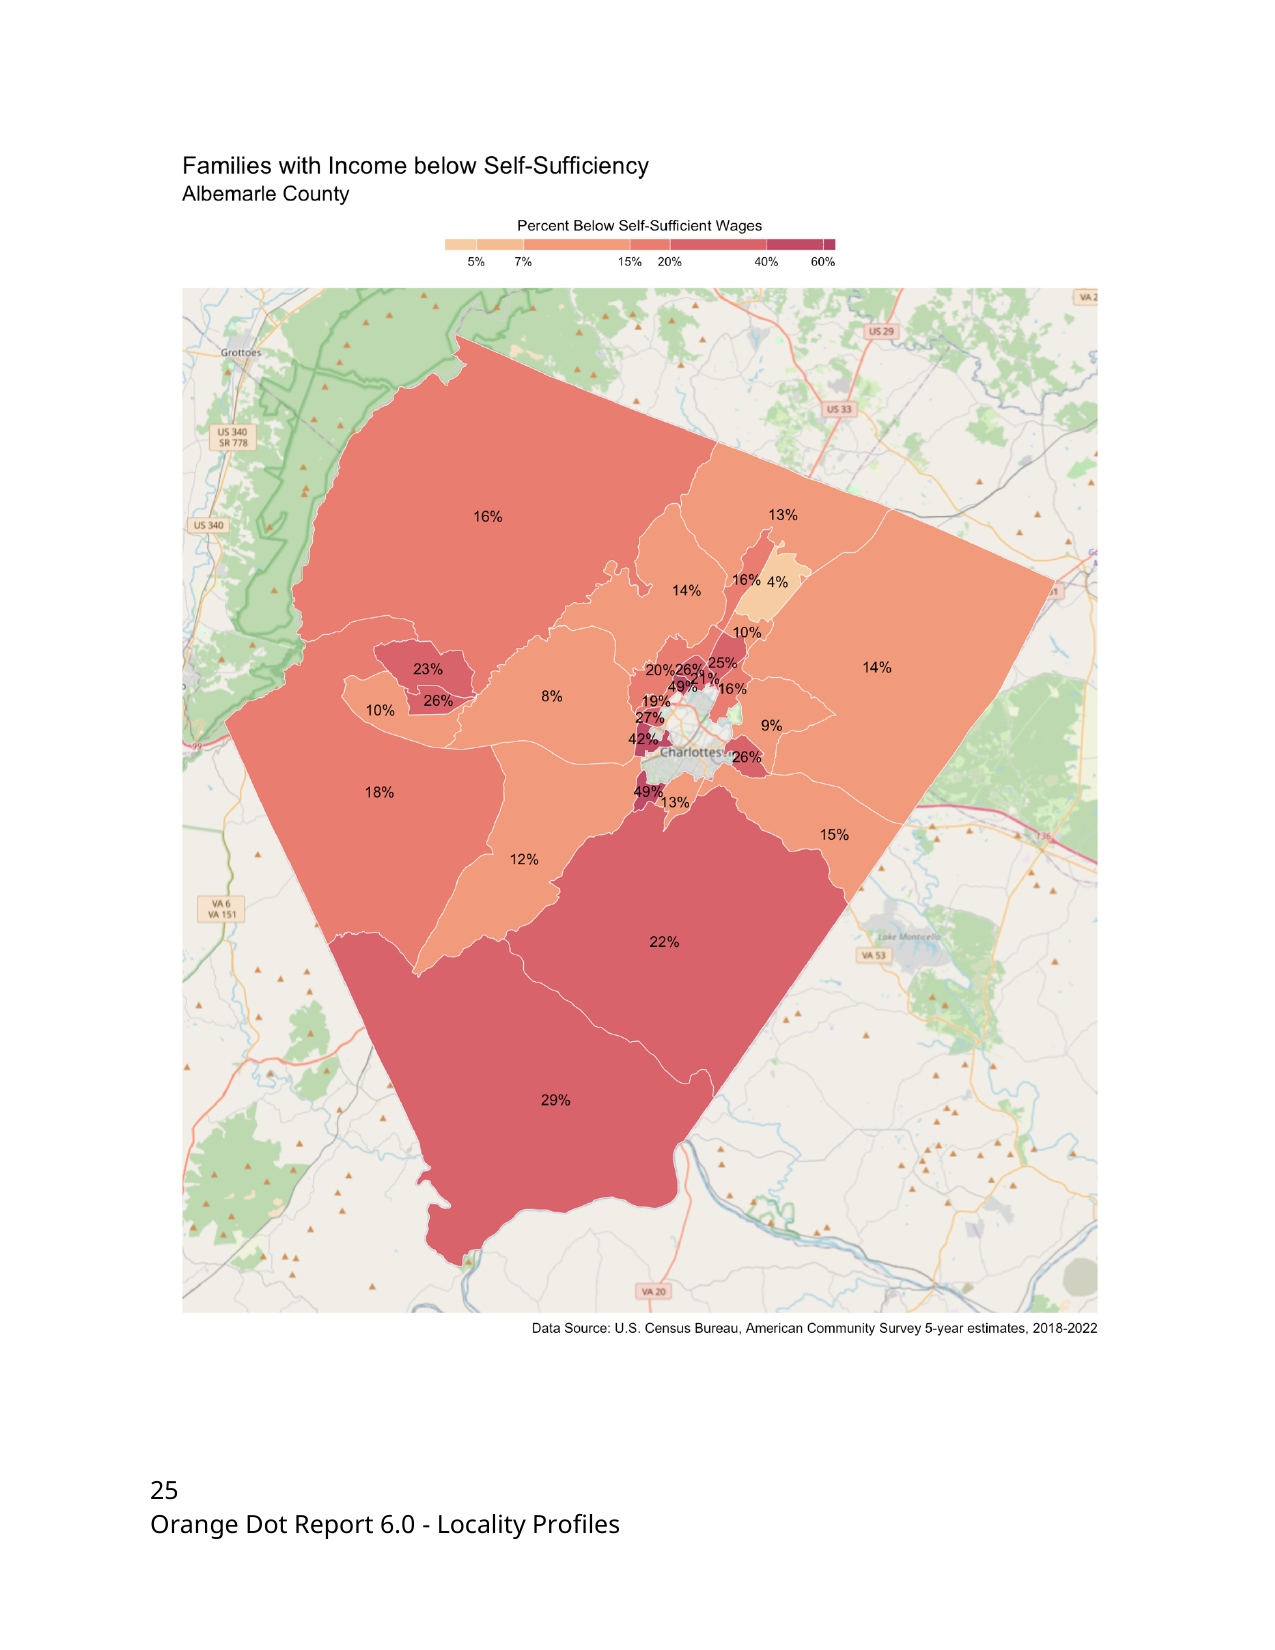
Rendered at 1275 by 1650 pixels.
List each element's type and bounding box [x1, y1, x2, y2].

picture [150, 150, 1125, 1342]
